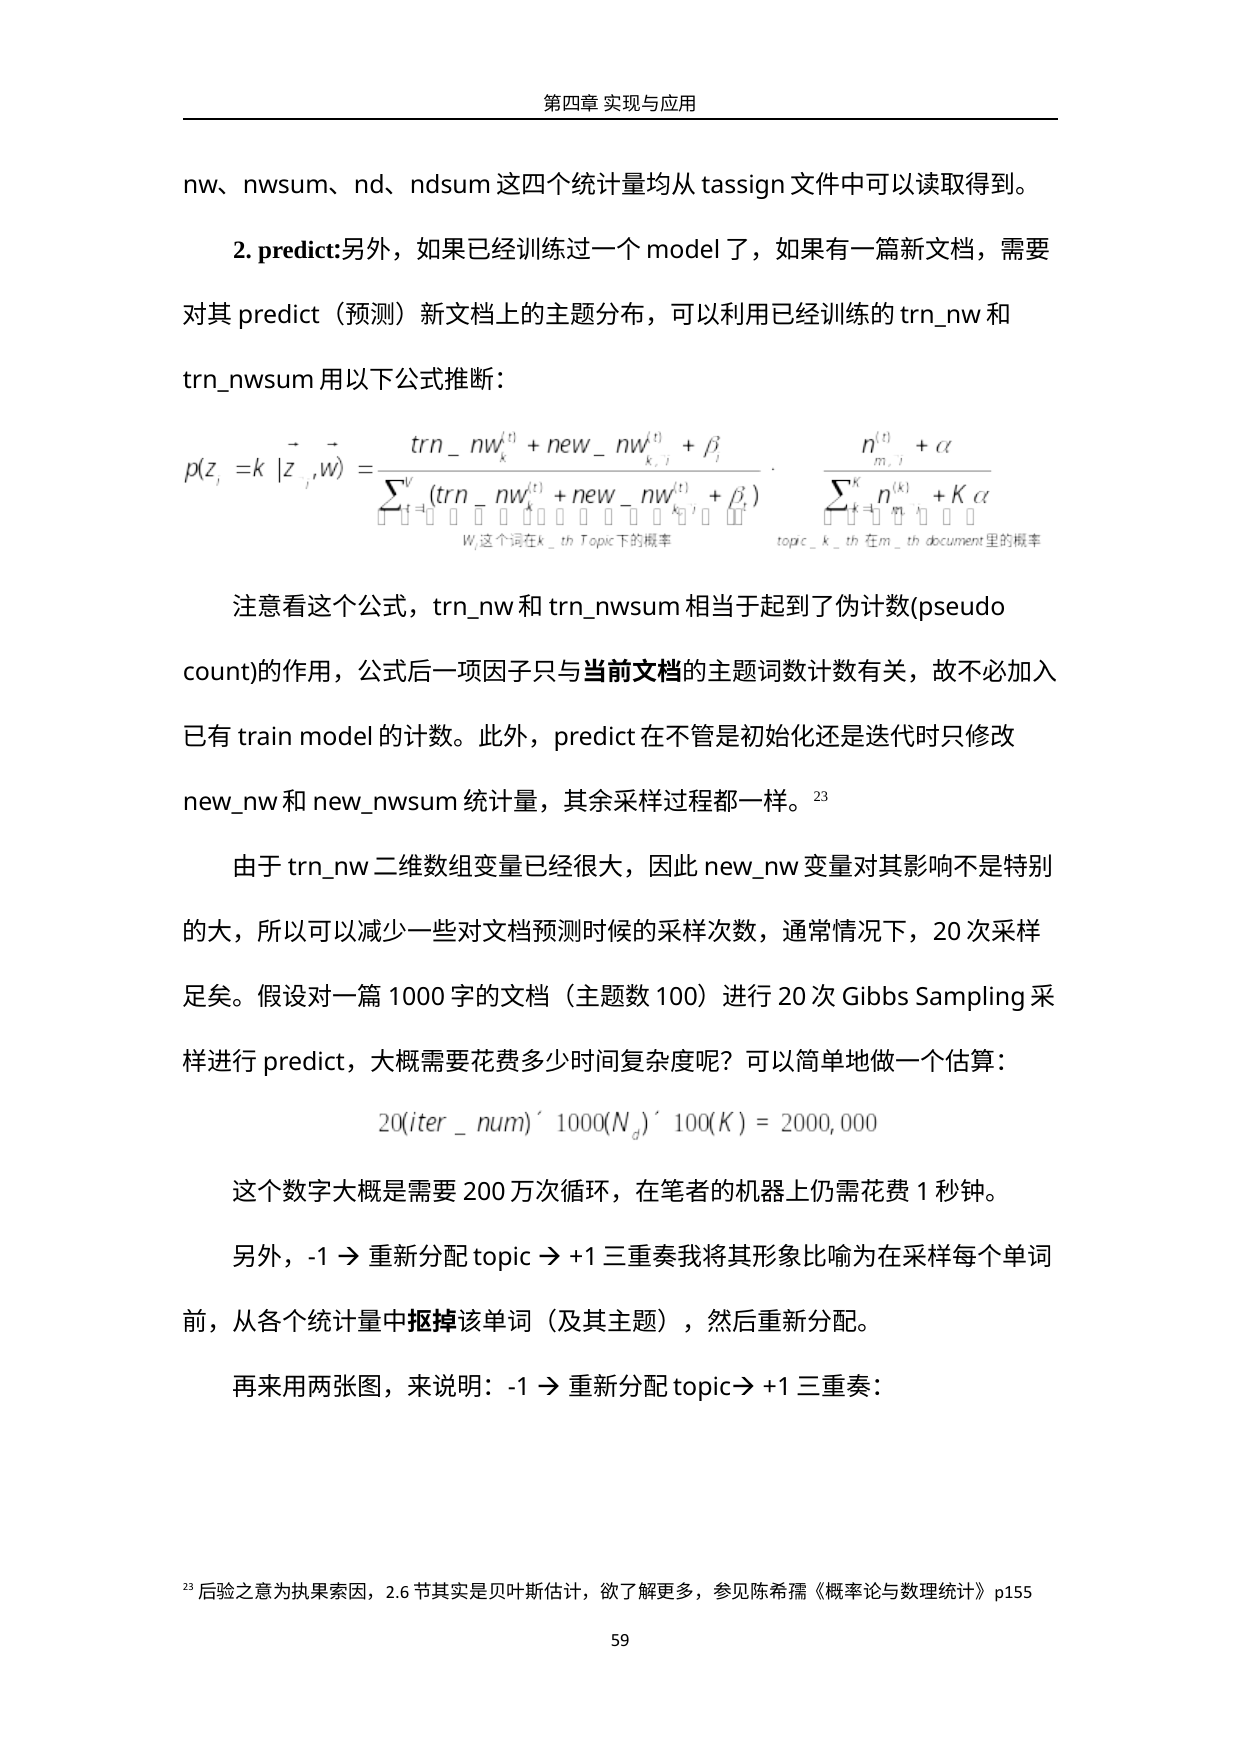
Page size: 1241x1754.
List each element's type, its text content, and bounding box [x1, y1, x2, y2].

text 另外，-1 重新分配topic +1三重奏我将其形象比喻为在采样每个单词前，从各个统计量中抠掉该单词（及其主题），然后重新分配。 [183, 1222, 1058, 1352]
text 注意看这个公式，trn_nw和trn_nwsum相当于起到了伪计数(pseudo count)的作用，公式后一项因子只与当前文档的主题词数计数有关，故不必加入已有train model的计数。此外，predict在不管是初始化还是迭代时只修改new_nw和new_nwsum统计量，其余采样过程都一样。 [183, 572, 1058, 832]
text 由于trn_nw二维数组变量已经很大，因此new_nw变量对其影响不是特别的大，所以可以减少一些对文档预测时候的采样次数，通常情况下，20次采样足矣。假设对一篇1000字的文档（主题数100）进行20次Gibbs Sampling采样进行predict，大概需要花费多少时间复杂度呢？可以简单地做一个估算： [183, 832, 1058, 1092]
text 再来用两张图，来说明：-1 重新分配topic +1三重奏： [183, 1352, 1058, 1417]
text 这个数字大概是需要200万次循环，在笔者的机器上仍需花费1秒钟。 [183, 1157, 1058, 1222]
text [183, 150, 1058, 215]
text 2. predict:另外，如果已经训练过一个model了，如果有一篇新文档，需要对其predict（预测）新文档上的主题分布，可以利用已经训练的trn_nw和trn_nwsum用以下公式推断： [183, 215, 1058, 410]
